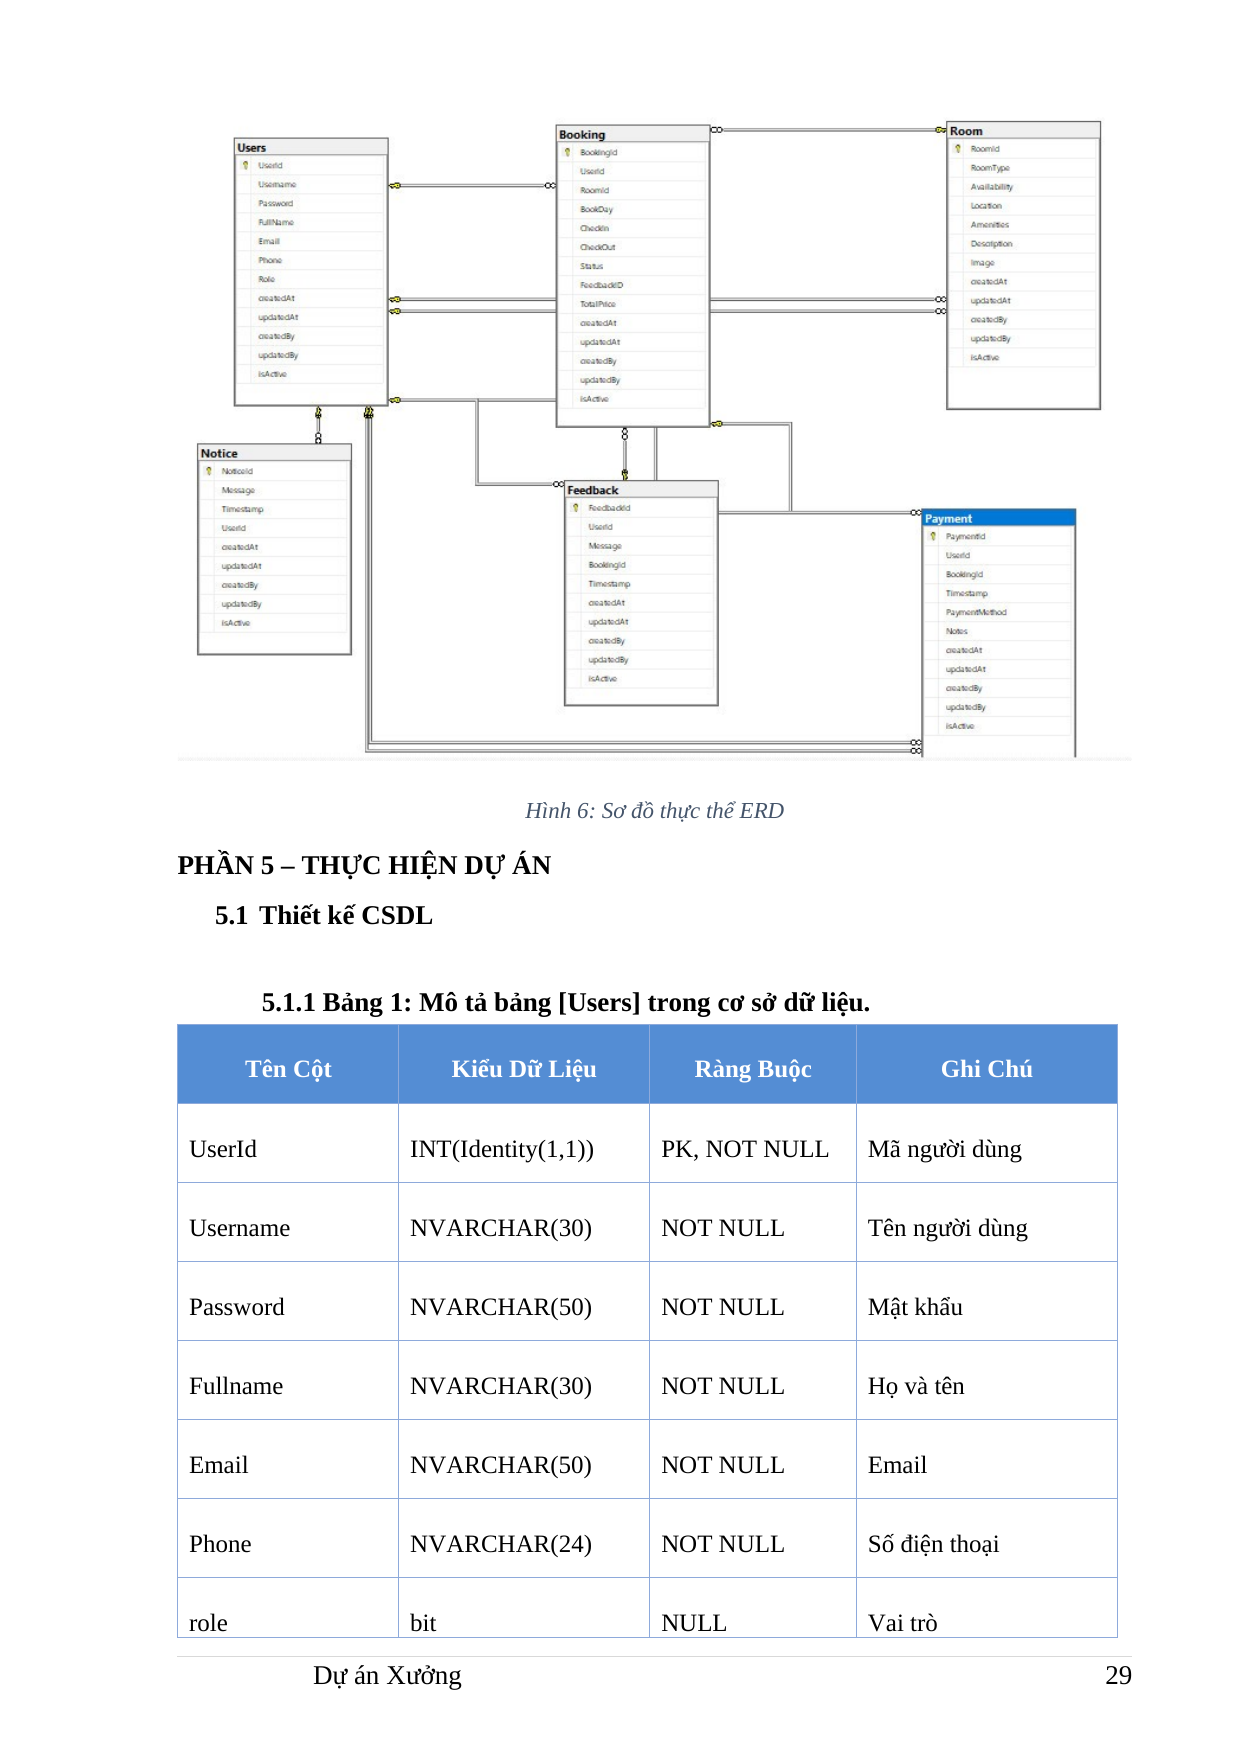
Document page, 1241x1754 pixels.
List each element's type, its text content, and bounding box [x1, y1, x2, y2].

table_cell Username [178, 1183, 398, 1261]
table_header Kiểu Dữ Liệu [399, 1025, 649, 1103]
table_cell NVARCHAR(50) [399, 1420, 649, 1498]
table_cell NVARCHAR(30) [399, 1183, 649, 1261]
subtitle Thiết kế CSDL [215, 899, 1132, 930]
table_cell role [178, 1578, 398, 1637]
subtitle PHẦN 5 – THỰC HIỆN DỰ ÁN [177, 849, 1132, 880]
table_cell NVARCHAR(24) [399, 1499, 649, 1577]
table_cell PK, NOT NULL [650, 1104, 856, 1182]
text Hình 6: Sơ đồ thực thể ERD [177, 797, 1132, 823]
table_cell bit [399, 1578, 649, 1637]
table_cell NVARCHAR(30) [399, 1341, 649, 1419]
table_cell Email [857, 1420, 1117, 1498]
table_cell Mật khẩu [857, 1262, 1117, 1340]
table_cell INT(Identity(1,1)) [399, 1104, 649, 1182]
table_cell Tên người dùng [857, 1183, 1117, 1261]
table_cell NOT NULL [650, 1341, 856, 1419]
table_cell NOT NULL [650, 1262, 856, 1340]
table_cell NOT NULL [650, 1499, 856, 1577]
table_cell Vai trò [857, 1578, 1117, 1637]
table_cell Họ và tên [857, 1341, 1117, 1419]
table_header Ràng Buộc [650, 1025, 856, 1103]
table_cell NOT NULL [650, 1420, 856, 1498]
table_cell NVARCHAR(50) [399, 1262, 649, 1340]
table_cell Số điện thoại [857, 1499, 1117, 1577]
picture [177, 108, 1132, 761]
table_cell Password [178, 1262, 398, 1340]
table_cell UserId [178, 1104, 398, 1182]
table_cell Email [178, 1420, 398, 1498]
table_cell NOT NULL [650, 1183, 856, 1261]
table_cell Fullname [178, 1341, 398, 1419]
table_cell Phone [178, 1499, 398, 1577]
table_header Tên Cột [178, 1025, 398, 1103]
subtitle 5.1.1 Bảng 1: Mô tả bảng [Users] trong cơ sở dữ liệu. [177, 986, 1132, 1017]
table_cell NULL [650, 1578, 856, 1637]
table_cell Mã người dùng [857, 1104, 1117, 1182]
table_header Ghi Chú [857, 1025, 1117, 1103]
